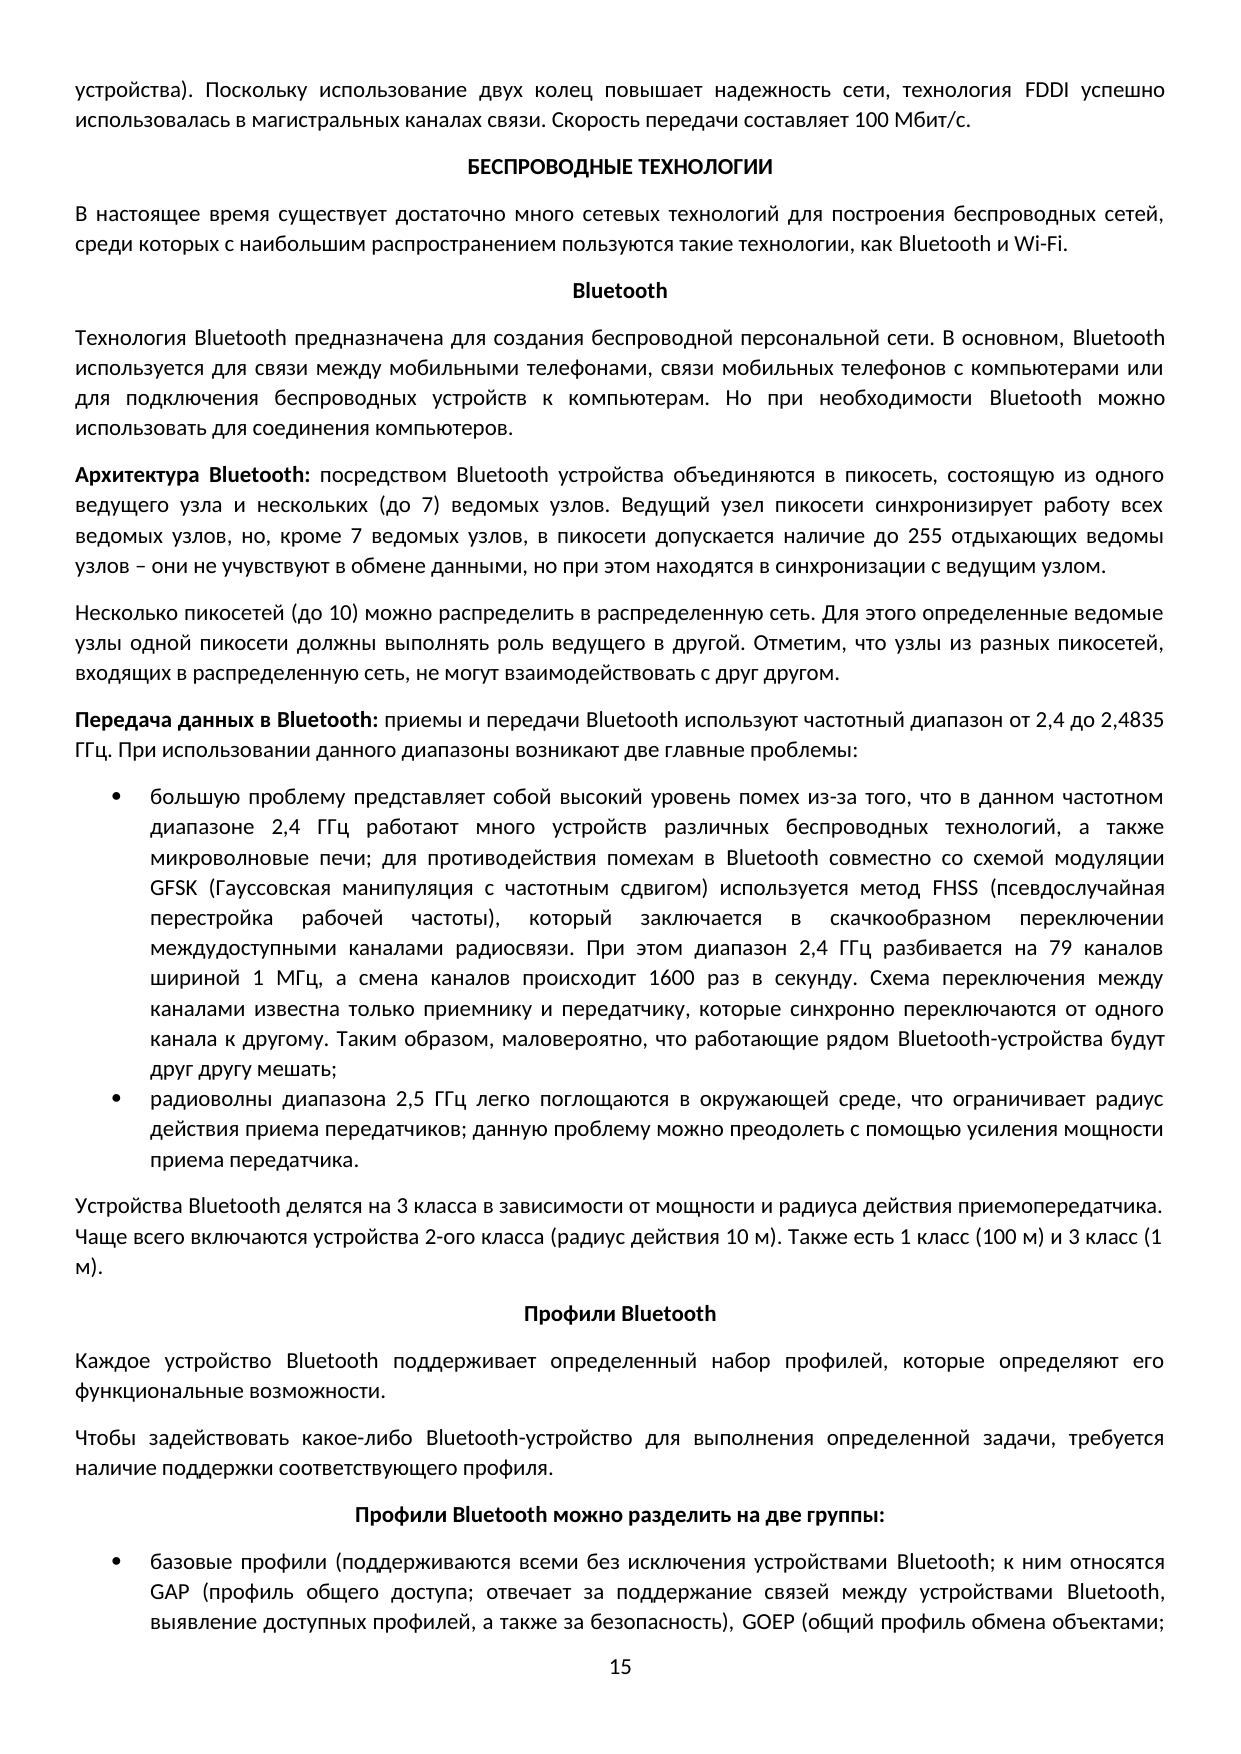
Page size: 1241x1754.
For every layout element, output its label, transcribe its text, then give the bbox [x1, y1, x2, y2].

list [112, 1547, 1165, 1635]
text Каждое устройство Bluetooth поддерживает определенный набор профилей, которые определяют его функциональные возможности. [75, 1346, 1165, 1404]
text Несколько пикосетей (до 10) можно распределить в распределенную сеть. Для этого определенные ведомые узлы одной пикосети должны выполнять роль ведущего в другой. Отметим, что узлы из разных пикосетей, входящих в распределенную сеть, не могут взаимодействовать с друг другом. [75, 598, 1165, 686]
text Архитектура Bluetooth: посредством Bluetooth устройства объединяются в пикосеть, состоящую из одного ведущего узла и нескольких (до 7) ведомых узлов. Ведущий узел пикосети синхронизирует работу всех ведомых узлов, но, кроме 7 ведомых узлов, в пикосети допускается наличие до 255 отдыхающих ведомы узлов – они не учувствуют в обмене данными, но при этом находятся в синхронизации с ведущим узлом. [75, 460, 1165, 579]
text Устройства Bluetooth делятся на 3 класса в зависимости от мощности и радиуса действия приемопередатчика. Чаще всего включаются устройства 2-ого класса (радиус действия 10 м). Также есть 1 класс (100 м) и 3 класс (1 м). [75, 1192, 1165, 1280]
text Передача данных в Bluetooth: приемы и передачи Bluetooth используют частотный диапазон от 2,4 до 2,4835 ГГц. При использовании данного диапазоны возникают две главные проблемы: [75, 705, 1165, 763]
text Технология Bluetooth предназначена для создания беспроводной персональной сети. В основном, Bluetooth используется для связи между мобильными телефонами, связи мобильных телефонов с компьютерами или для подключения беспроводных устройств к компьютерам. Но при необходимости Bluetooth можно использовать для соединения компьютеров. [75, 323, 1165, 442]
text В настоящее время существует достаточно много сетевых технологий для построения беспроводных сетей, среди которых с наибольшим распространением пользуются такие технологии, как Bluetooth и Wi-Fi. [75, 199, 1165, 257]
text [75, 75, 1165, 133]
text Профили Bluetooth можно разделить на две группы: [75, 1500, 1165, 1528]
list большую проблему представляет собой высокий уровень помех из-за того, что в данном частотном диапазоне 2,4 ГГц работают много устройств различных беспроводных технологий, а также микроволновые печи; для противодействия помехам в Bluetooth совместно со схемой модуляции GFSK (Гауссовская манипуляция с частотным сдвигом) используется метод FHSS (псевдослучайная перестройка рабочей частоты), который заключается в скачкообразном переключении междудоступными каналами радиосвязи. При этом диапазон 2,4 ГГц разбивается на 79 каналов шириной 1 МГц, а смена каналов происходит 1600 раз в секунду. Схема переключения между каналами известна только приемнику и передатчику, которые синхронно переключаются от одного канала к другому. Таким образом, маловероятно, что работающие рядом Bluetooth-устройства будут друг другу мешать; [112, 782, 1165, 1082]
text Чтобы задействовать какое-либо Bluetooth-устройство для выполнения определенной задачи, требуется наличие поддержки соответствующего профиля. [75, 1423, 1165, 1481]
text Bluetooth [75, 276, 1165, 304]
list радиоволны диапазона 2,5 ГГц легко поглощаются в окружающей среде, что ограничивает радиус действия приема передатчиков; данную проблему можно преодолеть с помощью усиления мощности приема передатчика. [112, 1084, 1165, 1173]
text Профили Bluetooth [75, 1299, 1165, 1327]
text БЕСПРОВОДНЫЕ ТЕХНОЛОГИИ [75, 152, 1165, 180]
